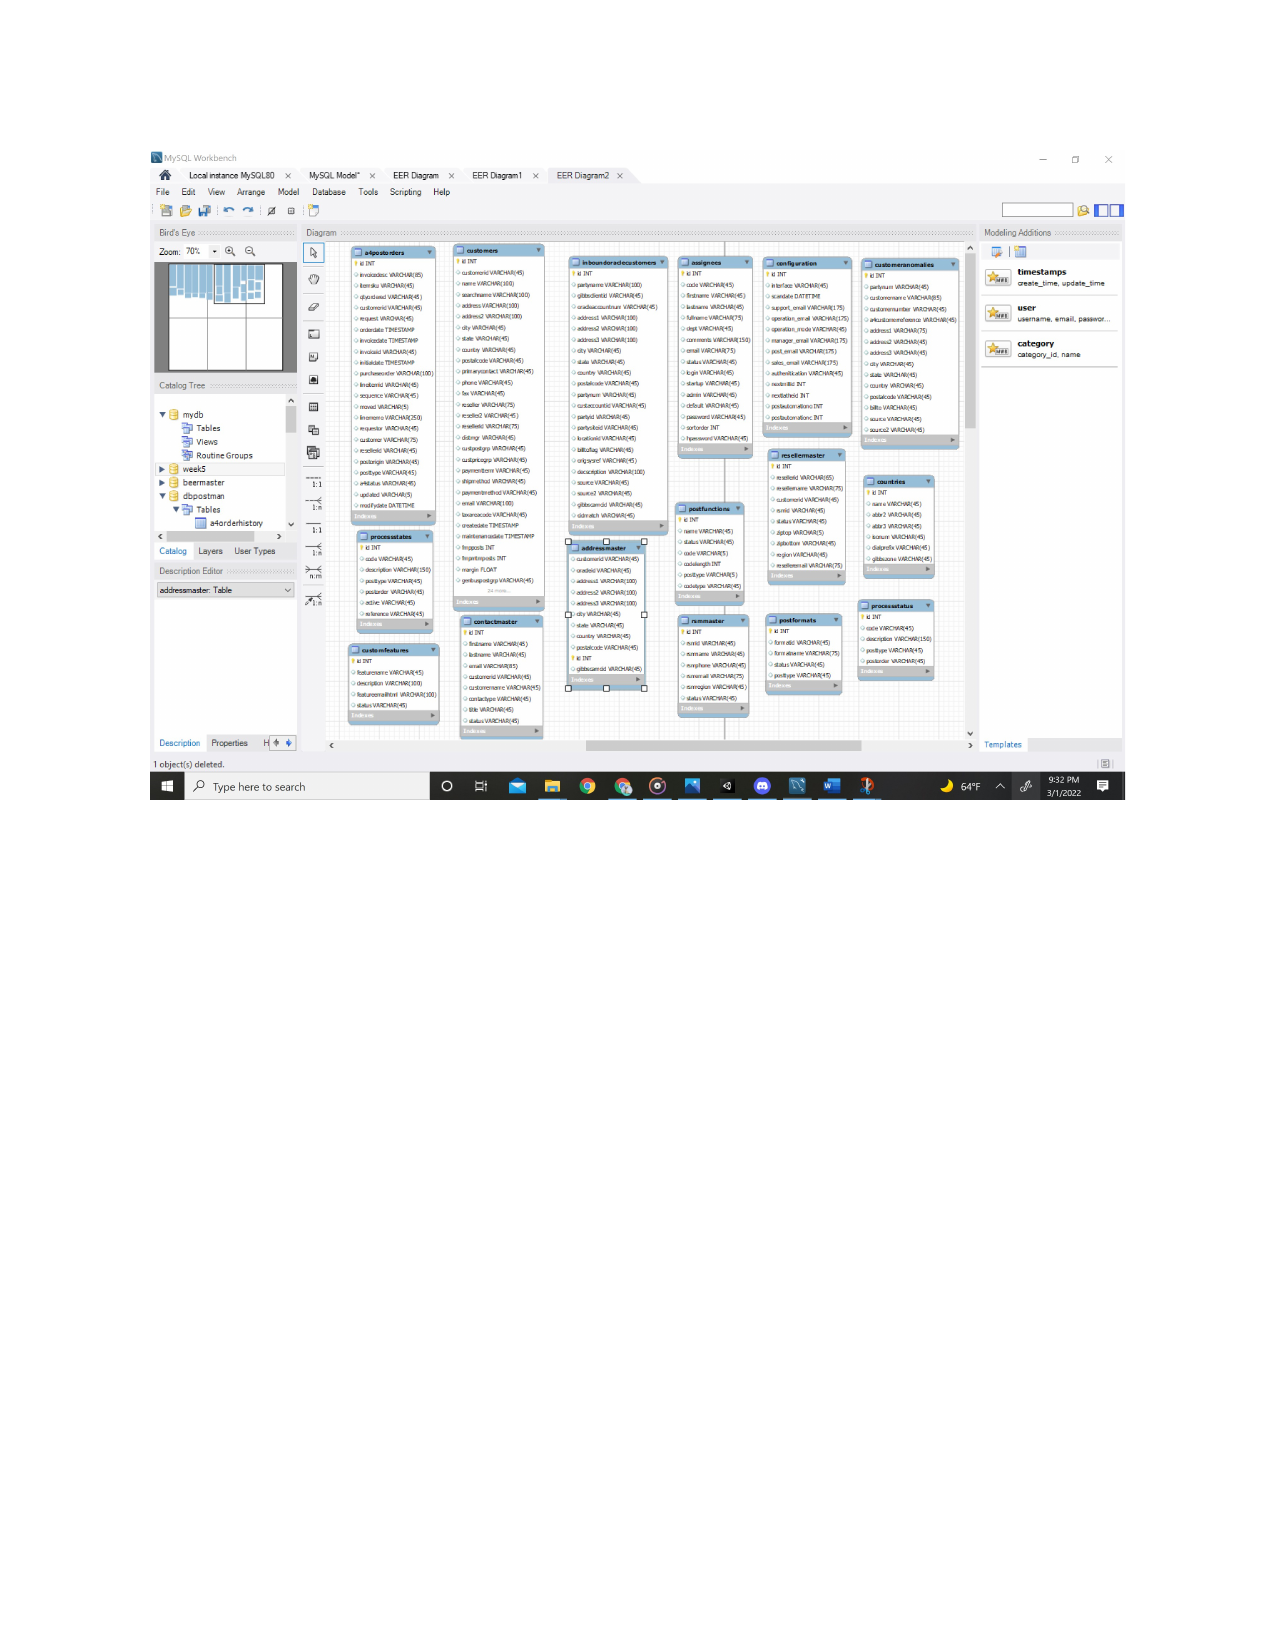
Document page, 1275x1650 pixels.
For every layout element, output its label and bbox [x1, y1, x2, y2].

picture [150, 150, 1125, 800]
